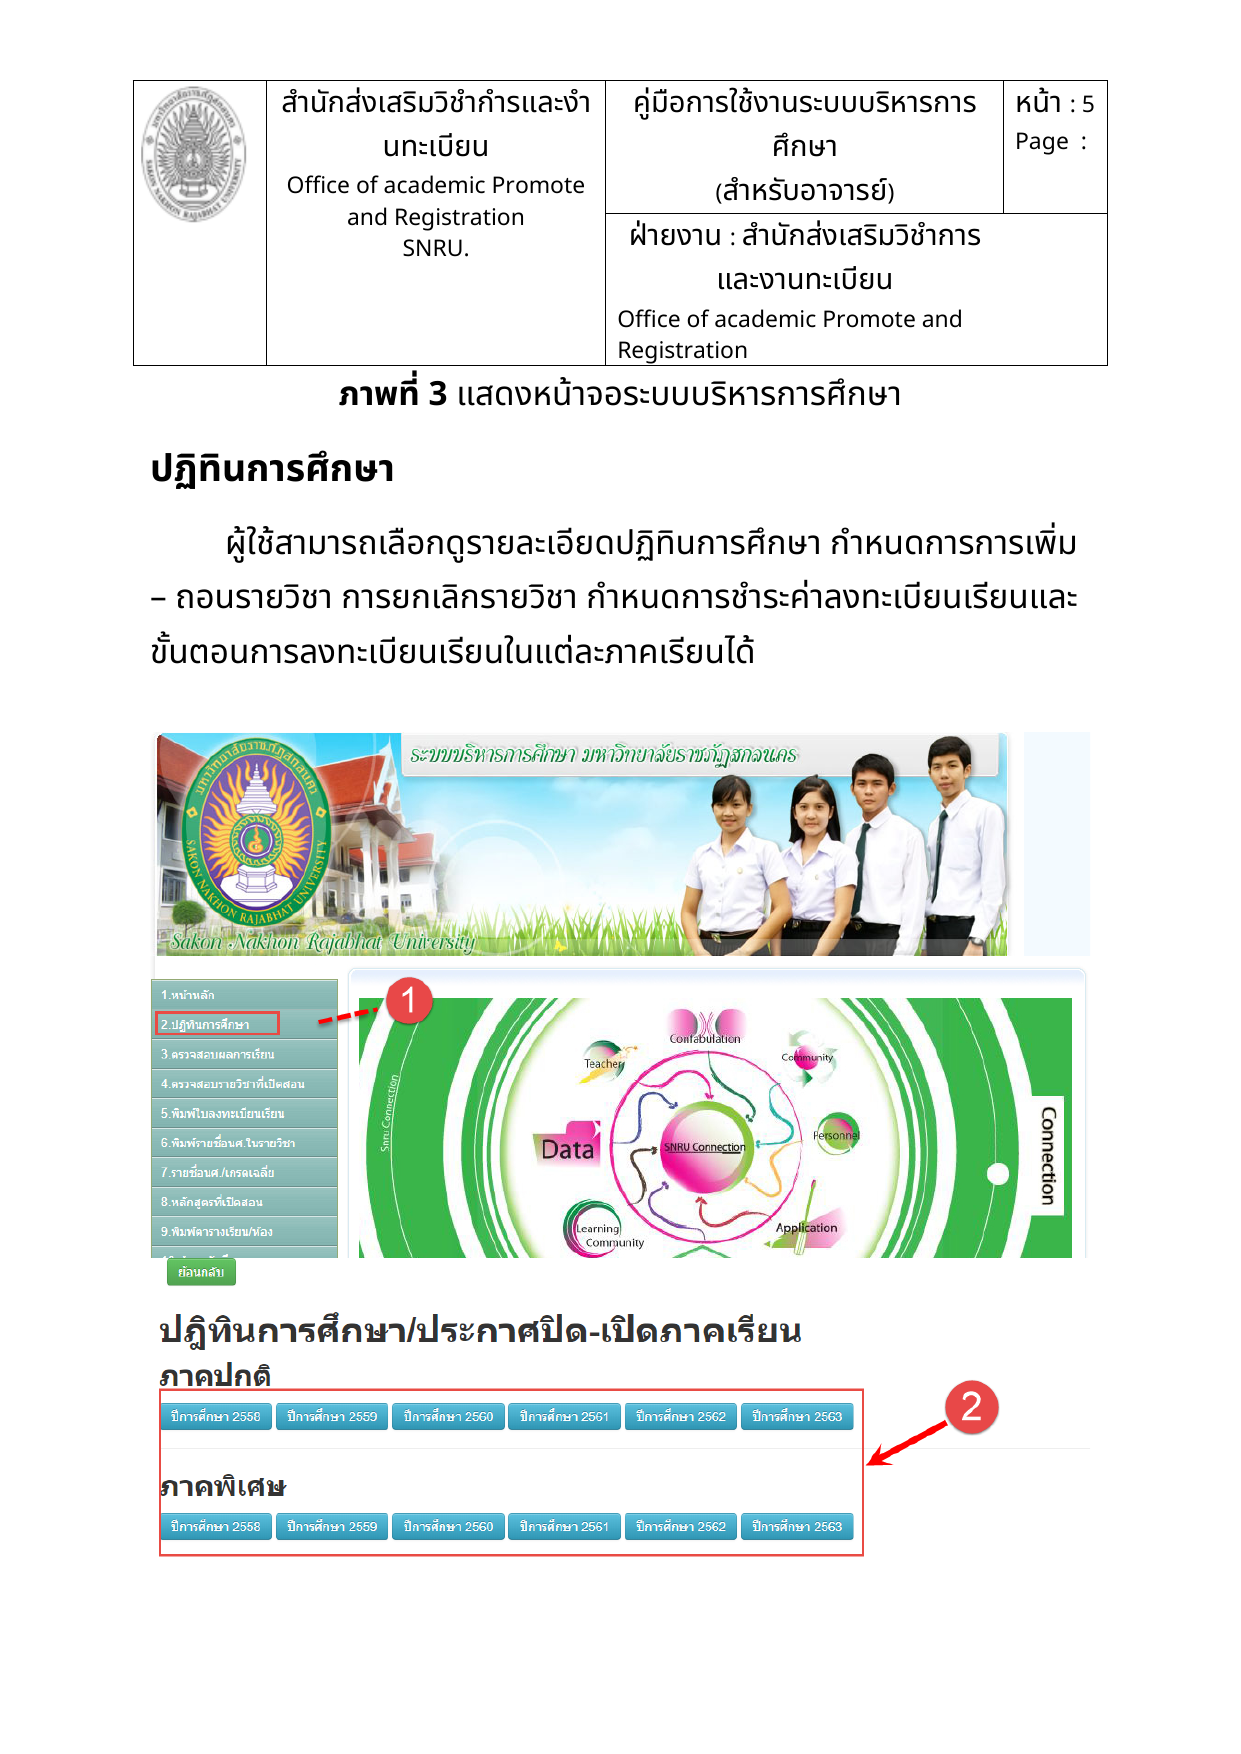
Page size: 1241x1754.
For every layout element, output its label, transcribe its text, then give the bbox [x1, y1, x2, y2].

text ภาพที่ 3 แสดงหน้าจอระบบบริหารการศึกษา [150, 150, 266, 365]
text ภาพที่ 3 แสดงหน้าจอระบบบริหารการศึกษา [606, 150, 1003, 213]
text ปฏิทินการศึกษา [150, 441, 1090, 498]
text ภาพที่ 3 แสดงหน้าจอระบบบริหารการศึกษา [1004, 150, 1090, 213]
text ภาพที่ 3 แสดงหน้าจอระบบบริหารการศึกษา [150, 366, 1090, 421]
picture [150, 732, 1091, 1566]
text ผู้ใช้สามารถเลือกดูรายละเอียดปฏิทินการศึกษา กำหนดการการเพิ่ม – ถอนรายวิชา การยกเลิกรายวิชา กำหนดการชำระค่าลงทะเบียนเรียนและขั้นตอนการลงทะเบียนเรียนในแต่ละภาคเรียนได้ [150, 519, 1090, 678]
text ภาพที่ 3 แสดงหน้าจอระบบบริหารการศึกษา [606, 214, 1090, 365]
text ภาพที่ 3 แสดงหน้าจอระบบบริหารการศึกษา [267, 150, 605, 365]
